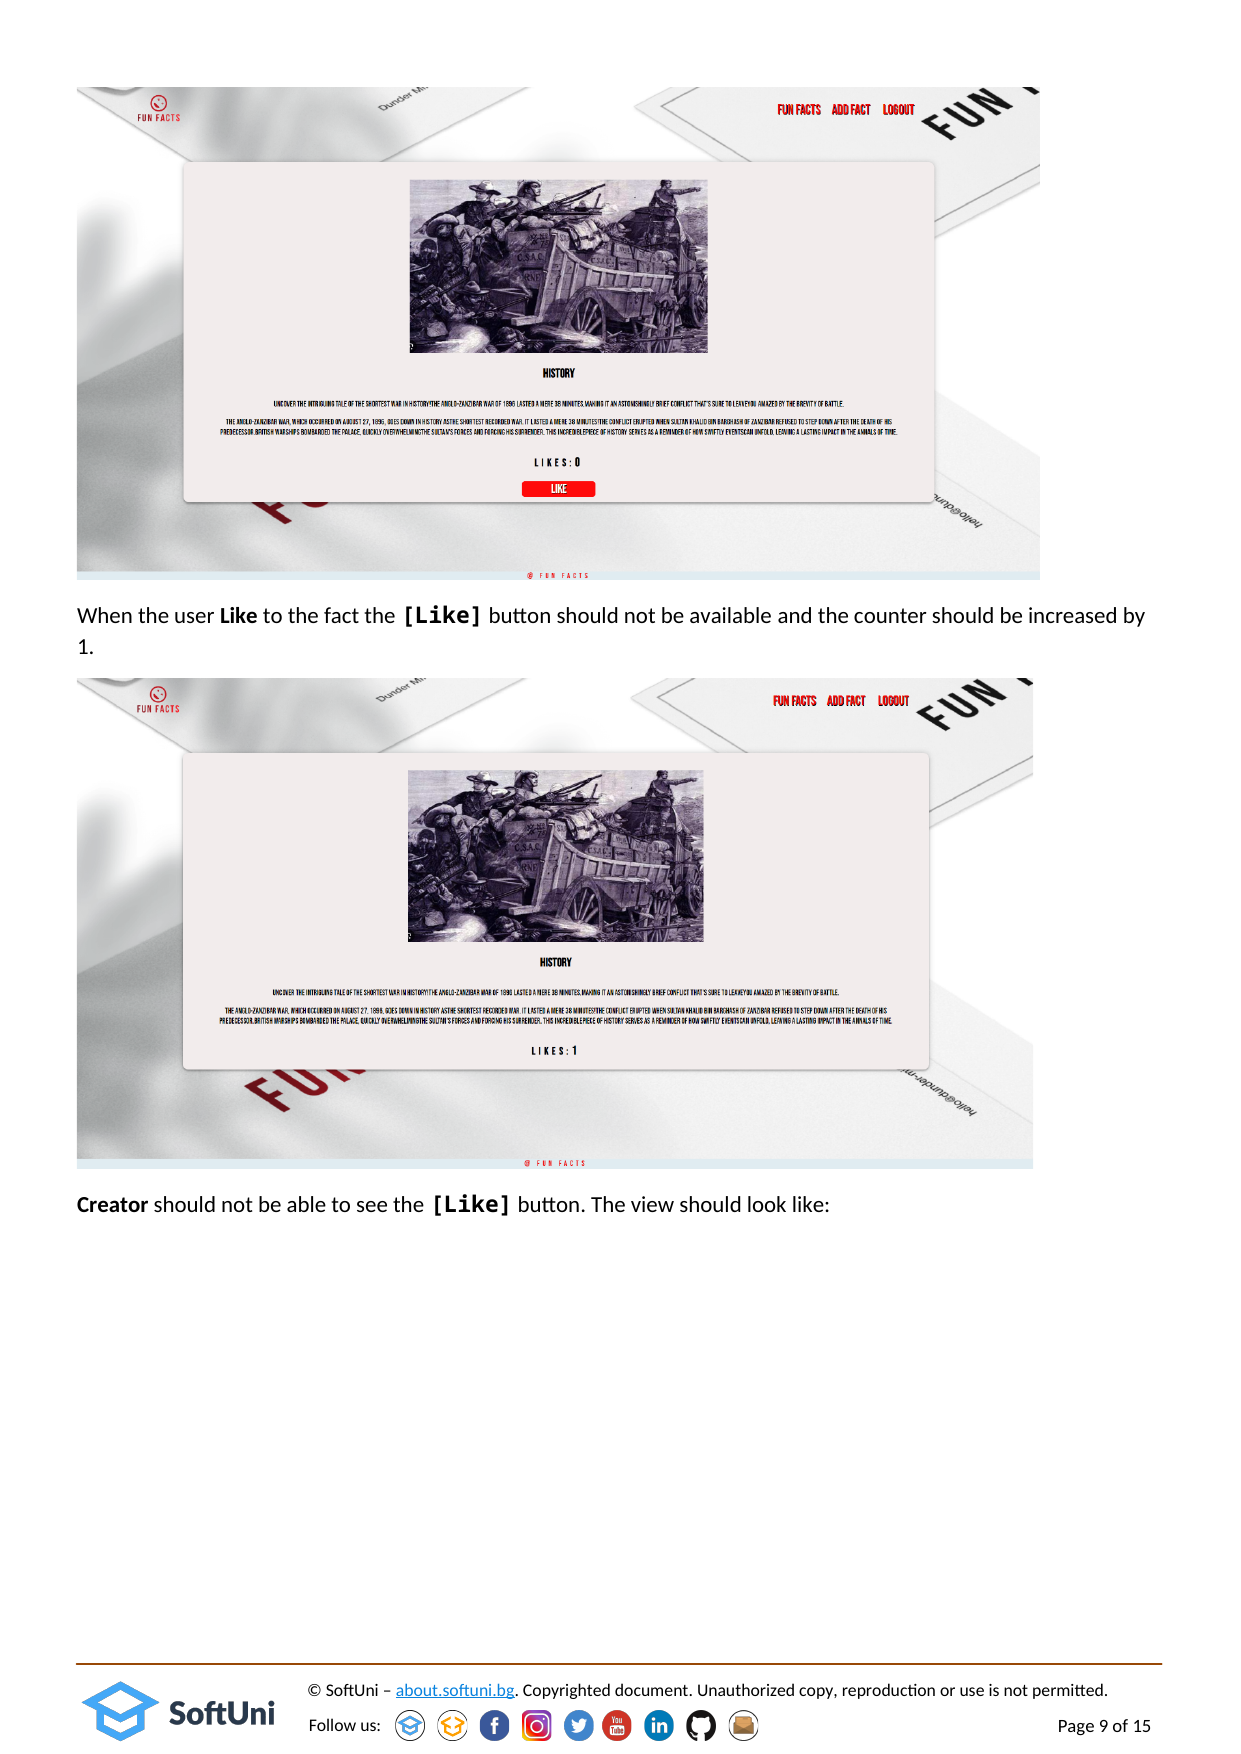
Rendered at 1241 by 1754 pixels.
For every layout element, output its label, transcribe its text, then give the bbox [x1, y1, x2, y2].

text When the user Like to the fact the [Like] button should not be available and the counter should be increased by 1. [77, 599, 1163, 660]
picture [564, 1710, 594, 1741]
picture [75, 1676, 281, 1747]
picture [76, 87, 1040, 580]
picture [395, 1710, 425, 1741]
picture [665, 1710, 674, 1719]
picture [76, 678, 1034, 1169]
text Creator should not be able to see the [Like] button. The view should look like: [77, 1188, 1163, 1219]
picture [437, 1710, 468, 1741]
picture [665, 1732, 674, 1741]
picture [686, 1710, 716, 1741]
picture [522, 1710, 552, 1741]
picture [602, 1710, 632, 1741]
picture [644, 1710, 653, 1719]
picture [728, 1710, 759, 1741]
picture [479, 1710, 510, 1741]
picture [644, 1732, 653, 1741]
picture [658, 1723, 667, 1732]
